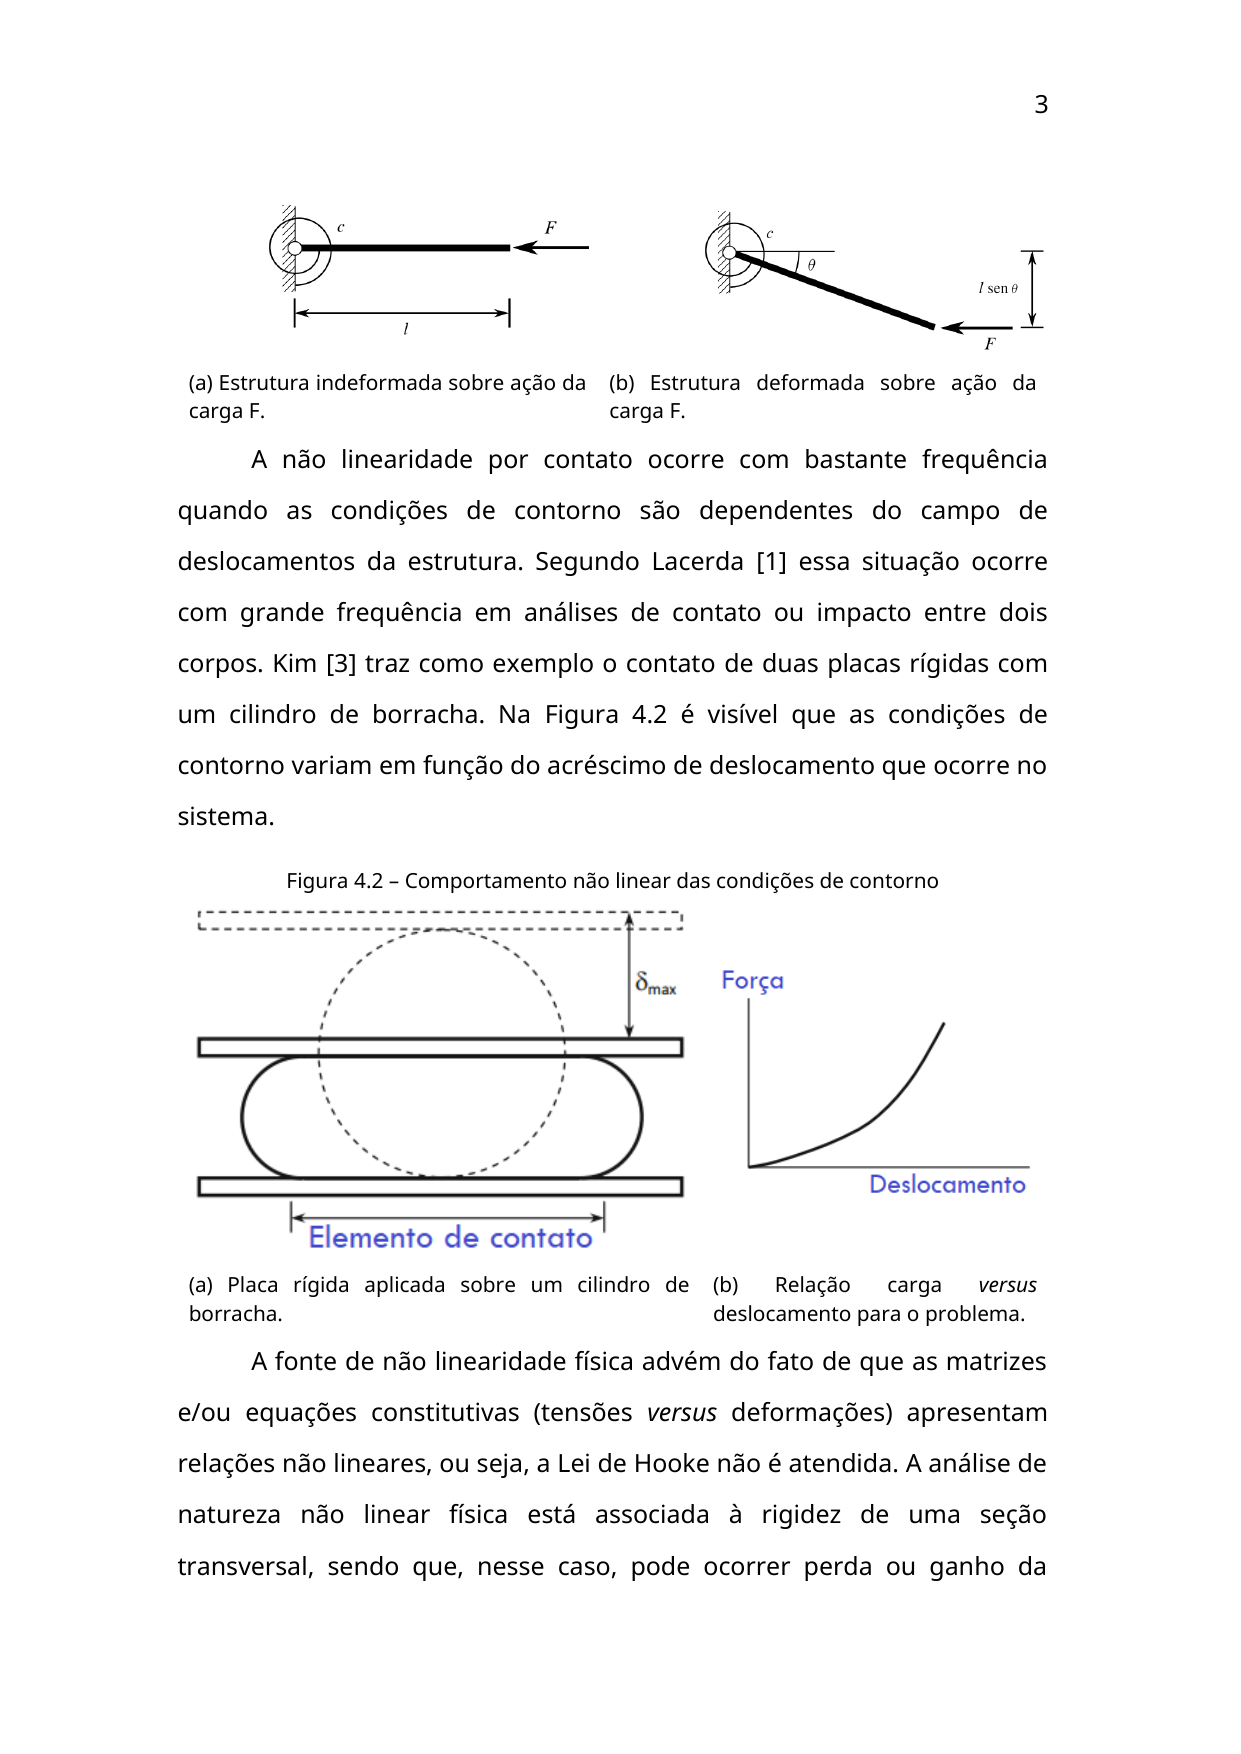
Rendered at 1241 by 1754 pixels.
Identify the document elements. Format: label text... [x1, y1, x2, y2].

picture [712, 951, 1037, 1211]
table_cell [598, 179, 1048, 364]
picture [682, 183, 1049, 360]
table_cell [177, 179, 598, 364]
table_cell (b) Estrutura deformada sobre ação da carga F. [598, 364, 1048, 429]
table_cell (a) Estrutura indeformada sobre ação da carga F. [177, 364, 598, 429]
table_cell [177, 899, 702, 1266]
picture [188, 903, 691, 1258]
picture [262, 198, 598, 345]
table_cell [702, 899, 1048, 1266]
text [177, 1344, 1048, 1582]
table_cell (b) Relação carga versus deslocamento para o problema. [702, 1266, 1048, 1331]
table_header Figura 4.2 – Comportamento não linear das condições de contorno [177, 863, 1048, 899]
text A não linearidade por contato ocorre com bastante frequência quando as condições de contorno são dependentes do campo de deslocamentos da estrutura. Segundo Lacerda [1] essa situação ocorre com grande frequência em análises de contato ou impacto entre dois corpos. Kim [3] traz como exemplo o contato de duas placas rígidas com um cilindro de borracha. Na Figura 4.2 é visível que as condições de contorno variam em função do acréscimo de deslocamento que ocorre no sistema. [177, 442, 1048, 833]
table_cell (a) Placa rígida aplicada sobre um cilindro de borracha. [177, 1266, 702, 1331]
